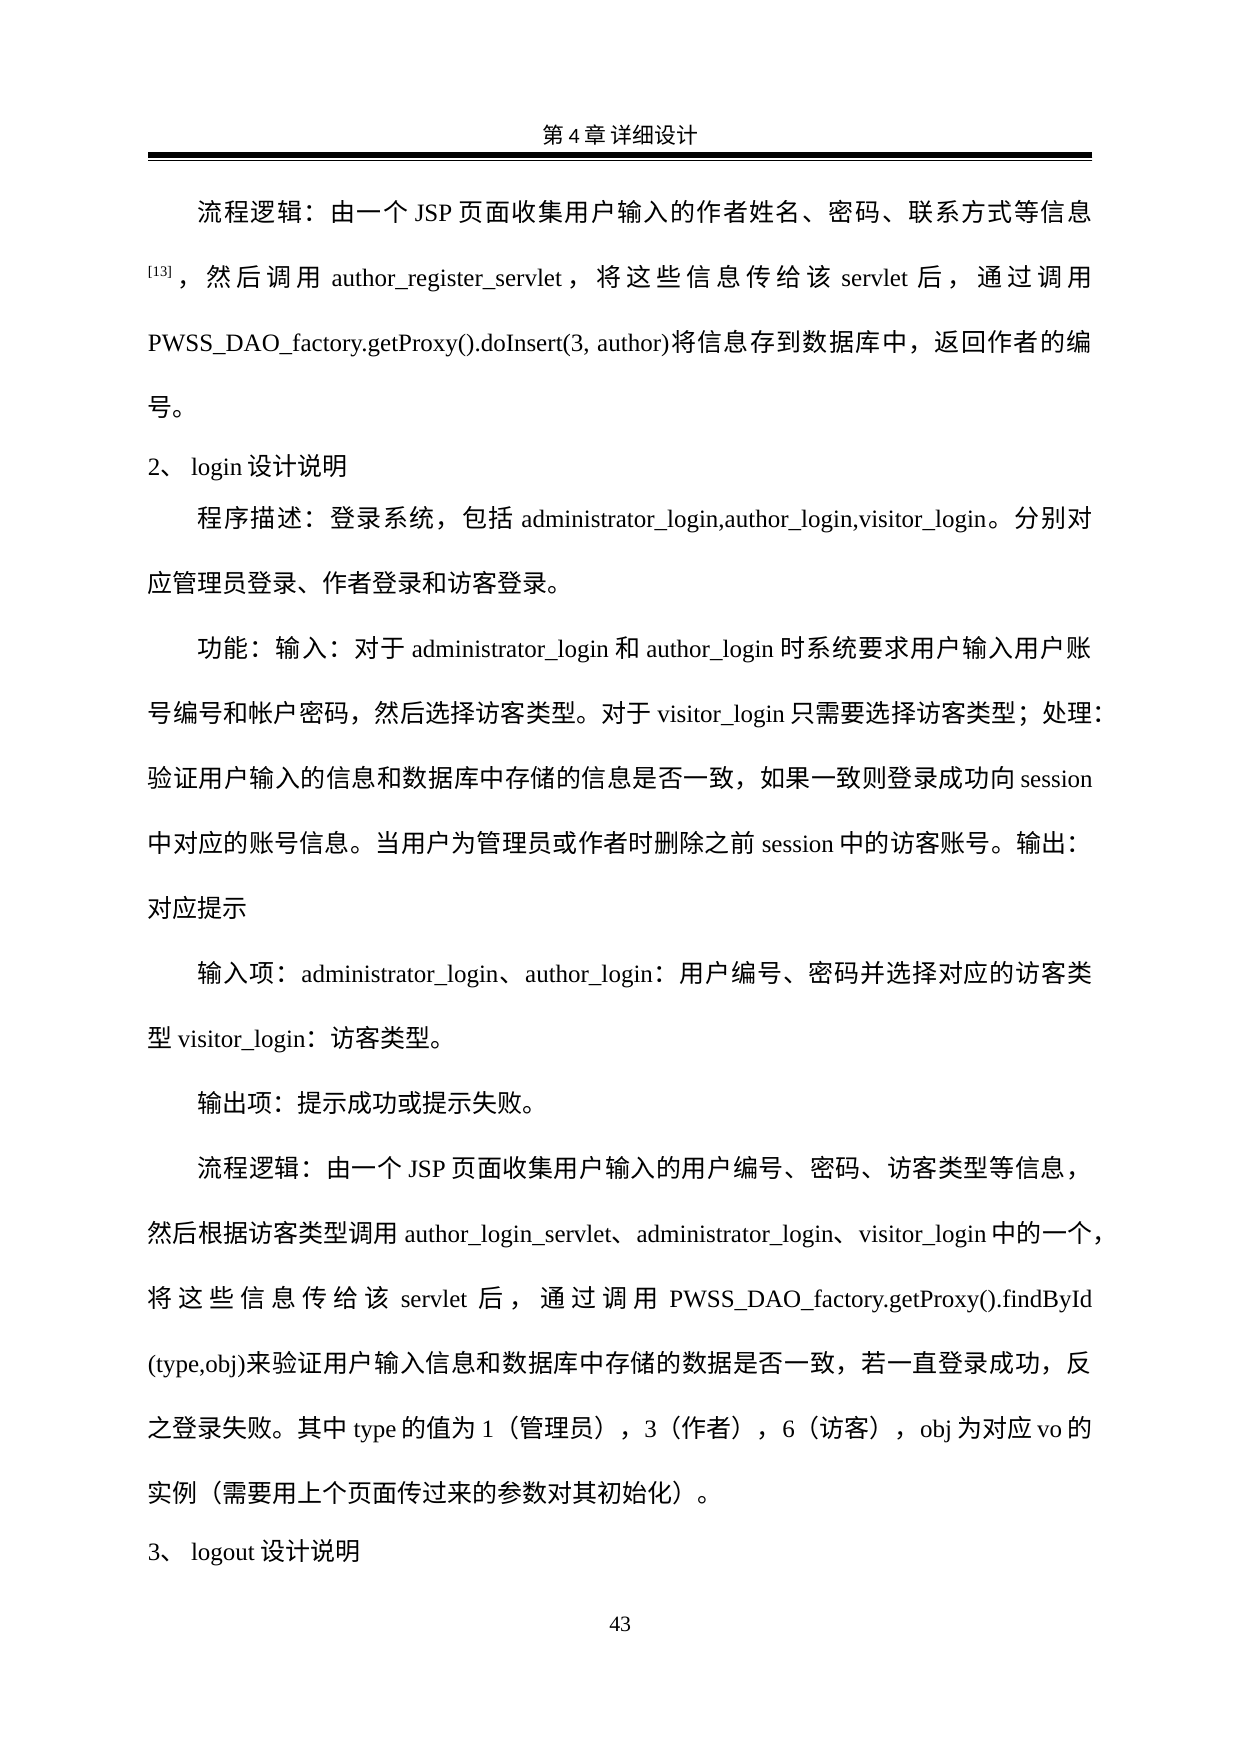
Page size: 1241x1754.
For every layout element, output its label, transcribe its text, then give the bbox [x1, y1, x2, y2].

text 流程逻辑：由一个JSP页面收集用户输入的作者姓名、密码、联系方式等信息[13]，然后调用author_register_servlet，将这些信息传给该servlet后，通过调用PWSS_DAO_factory.getProxy().doInsert(3, author)将信息存到数据库中，返回作者的编号。 [148, 178, 1092, 438]
text 程序描述：登录系统，包括administrator_login,author_login,visitor_login。分别对应管理员登录、作者登录和访客登录。 [148, 484, 1092, 614]
list 2、 login设计说明 [148, 438, 1092, 484]
text 流程逻辑：由一个JSP页面收集用户输入的用户编号、密码、访客类型等信息，然后根据访客类型调用author_login_servlet、administrator_login、visitor_login中的一个，将这些信息传给该servlet后，通过调用PWSS_DAO_factory.getProxy().findById (type,obj)来验证用户输入信息和数据库中存储的数据是否一致，若一直登录成功，反之登录失败。其中type的值为1（管理员），3（作者），6（访客），obj为对应vo的实例（需要用上个页面传过来的参数对其初始化）。 [148, 1134, 1092, 1524]
text 输入项：administrator_login、author_login：用户编号、密码并选择对应的访客类型visitor_login：访客类型。 [148, 939, 1092, 1069]
text 输出项：提示成功或提示失败。 [148, 1069, 1092, 1134]
text 功能：输入：对于administrator_login和author_login时系统要求用户输入用户账号编号和帐户密码，然后选择访客类型。对于visitor_login只需要选择访客类型；处理：验证用户输入的信息和数据库中存储的信息是否一致，如果一致则登录成功向session中对应的账号信息。当用户为管理员或作者时删除之前session中的访客账号。输出：对应提示 [148, 614, 1092, 939]
list 3、 logout设计说明 [148, 1524, 1092, 1570]
